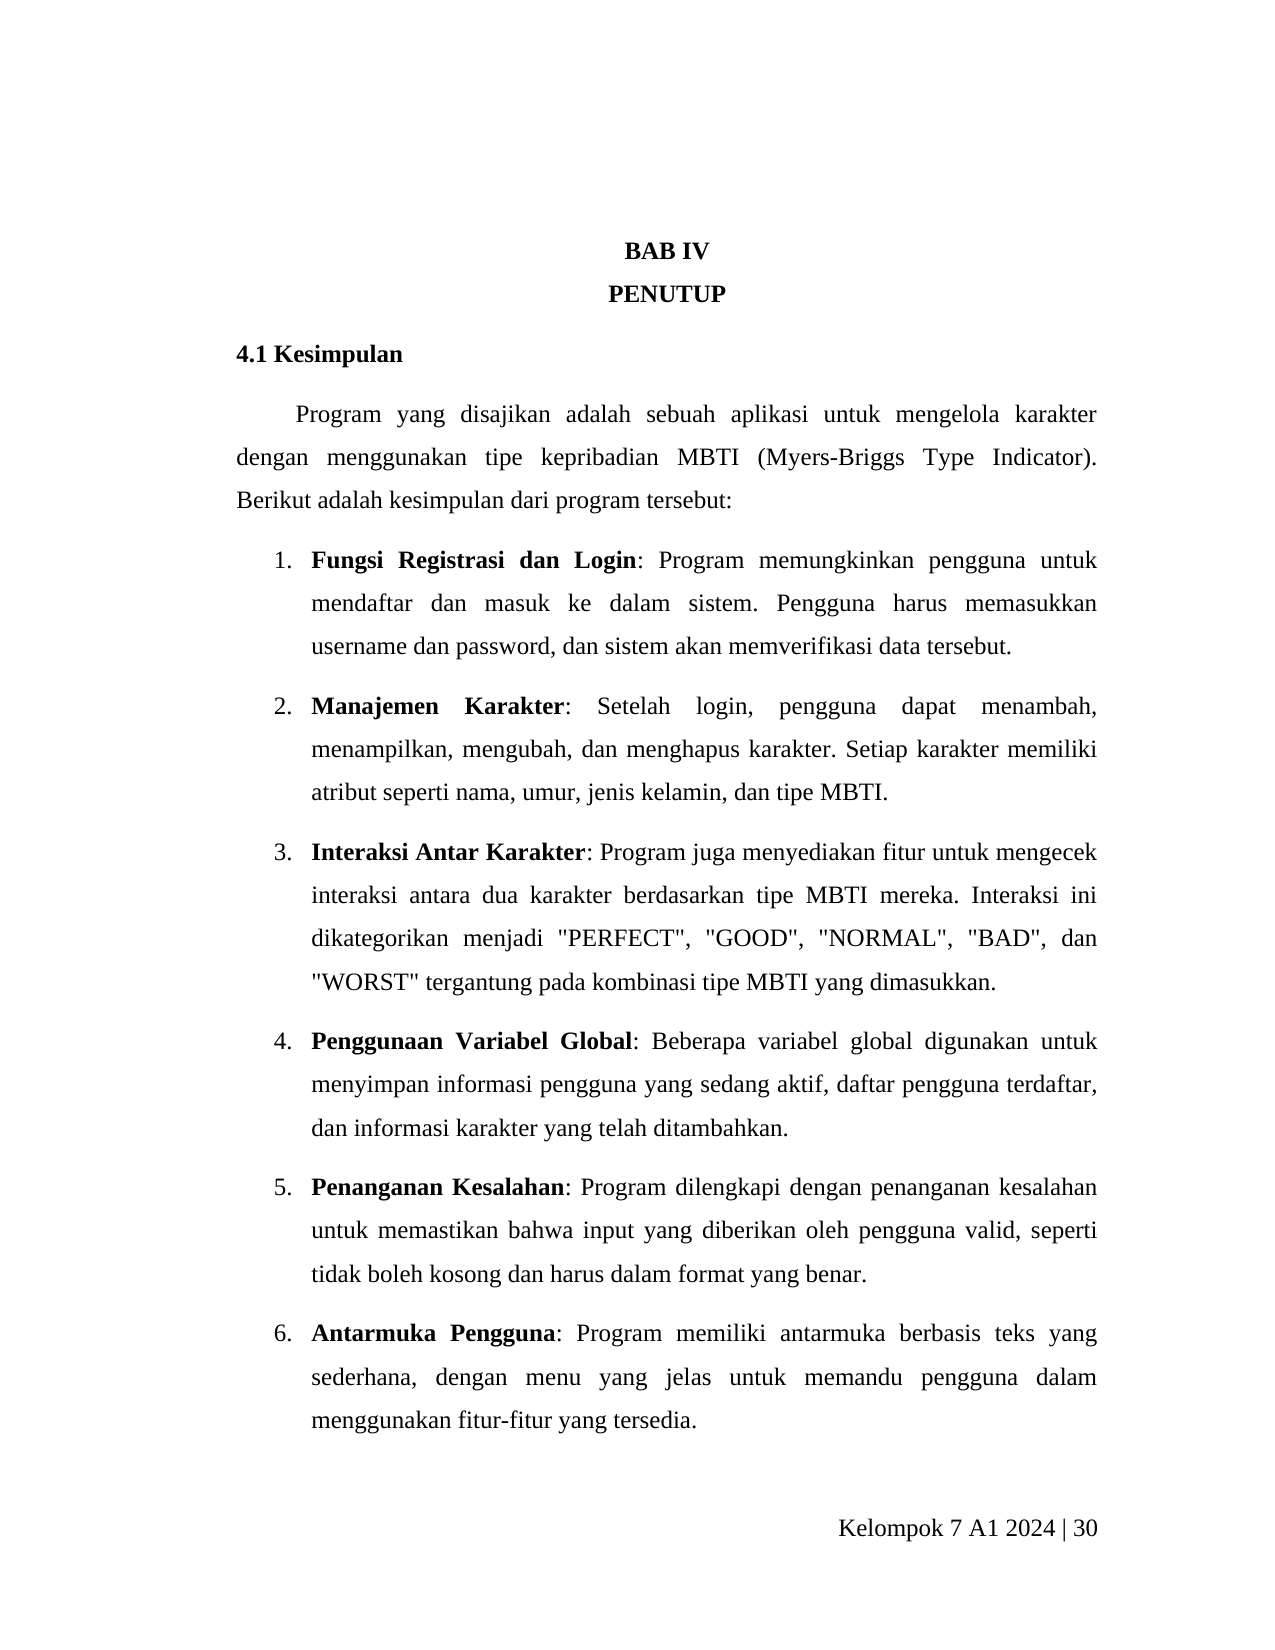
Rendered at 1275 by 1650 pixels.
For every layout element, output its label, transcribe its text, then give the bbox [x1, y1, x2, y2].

text Program yang disajikan adalah sebuah aplikasi untuk mengelola karakter dengan menggunakan tipe kepribadian MBTI (Myers-Briggs Type Indicator). Berikut adalah kesimpulan dari program tersebut: [236, 399, 1098, 514]
list Penggunaan Variabel Global: Beberapa variabel global digunakan untuk menyimpan informasi pengguna yang sedang aktif, daftar pengguna terdaftar, dan informasi karakter yang telah ditambahkan. [274, 1026, 1098, 1141]
subtitle 4.1 Kesimpulan [236, 339, 1098, 368]
list Antarmuka Pengguna: Program memiliki antarmuka berbasis teks yang sederhana, dengan menu yang jelas untuk memandu pengguna dalam menggunakan fitur-fitur yang tersedia. [274, 1318, 1098, 1433]
subtitle BAB IV PENUTUP [236, 236, 1098, 308]
list Manajemen Karakter: Setelah login, pengguna dapat menambah, menampilkan, mengubah, dan menghapus karakter. Setiap karakter memiliki atribut seperti nama, umur, jenis kelamin, dan tipe MBTI. [274, 691, 1098, 806]
list Fungsi Registrasi dan Login: Program memungkinkan pengguna untuk mendaftar dan masuk ke dalam sistem. Pengguna harus memasukkan username dan password, dan sistem akan memverifikasi data tersebut. [274, 545, 1098, 660]
list Interaksi Antar Karakter: Program juga menyediakan fitur untuk mengecek interaksi antara dua karakter berdasarkan tipe MBTI mereka. Interaksi ini dikategorikan menjadi "PERFECT", "GOOD", "NORMAL", "BAD", dan "WORST" tergantung pada kombinasi tipe MBTI yang dimasukkan. [274, 837, 1098, 995]
list Penanganan Kesalahan: Program dilengkapi dengan penanganan kesalahan untuk memastikan bahwa input yang diberikan oleh pengguna valid, seperti tidak boleh kosong dan harus dalam format yang benar. [274, 1172, 1098, 1287]
